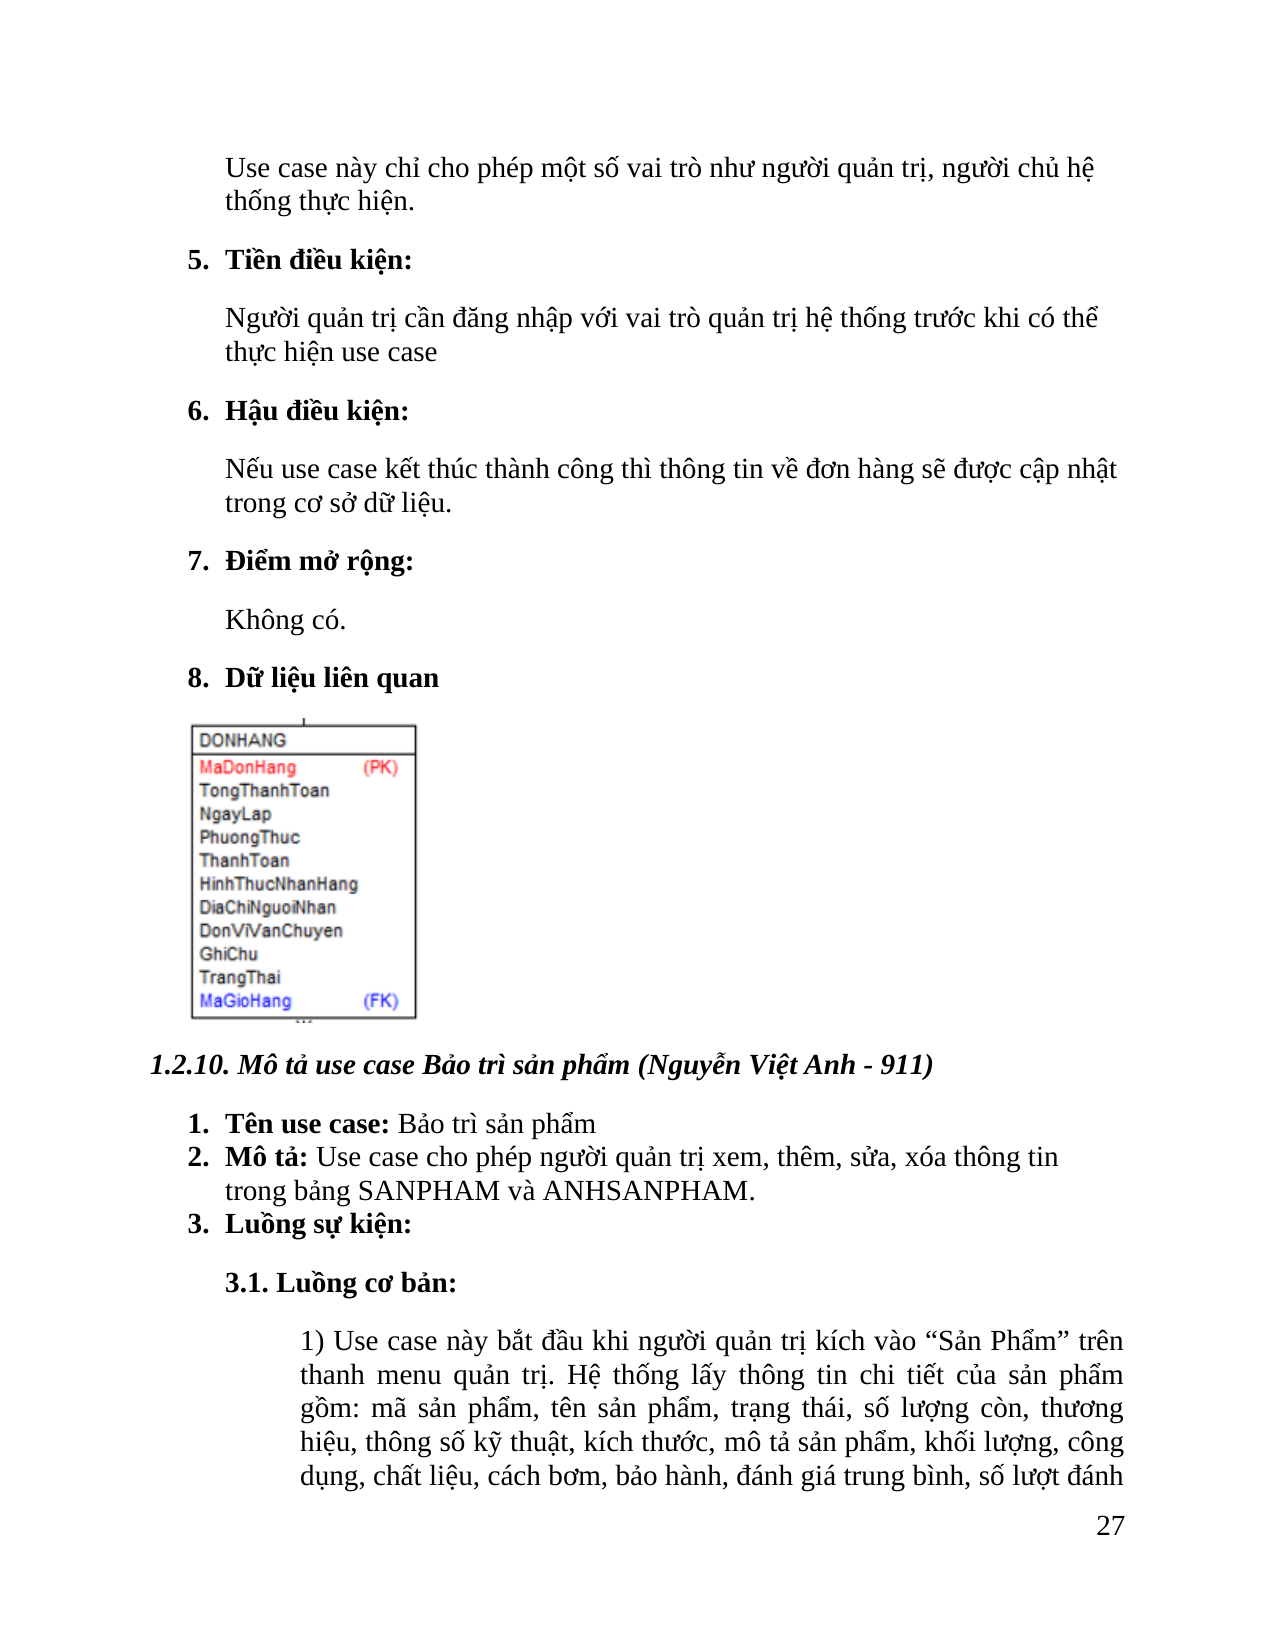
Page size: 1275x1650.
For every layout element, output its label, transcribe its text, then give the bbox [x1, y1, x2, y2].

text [300, 1323, 1125, 1491]
subtitle Mô tả use case Bảo trì sản phẩm (Nguyễn Việt Anh - 911) [150, 1047, 1125, 1081]
text Nếu use case kết thúc thành công thì thông tin về đơn hàng sẽ được cập nhật trong cơ sở dữ liệu. [225, 451, 1125, 518]
list Mô tả: Use case cho phép người quản trị xem, thêm, sửa, xóa thông tin trong bảng SANPHAM và ANHSANPHAM. [187, 1139, 1125, 1206]
list Tên use case: Bảo trì sản phẩm [187, 1106, 1125, 1139]
picture [187, 718, 426, 1023]
list Điểm mở rộng: [187, 543, 1125, 577]
text Người quản trị cần đăng nhập với vai trò quản trị hệ thống trước khi có thể thực hiện use case [225, 301, 1125, 368]
text Use case này chỉ cho phép một số vai trò như người quản trị, người chủ hệ thống thực hiện. [225, 150, 1125, 217]
list Luồng sự kiện: [187, 1206, 1125, 1240]
list Tiền điều kiện: [187, 242, 1125, 276]
list Dữ liệu liên quan [187, 660, 1125, 694]
list Hậu điều kiện: [187, 393, 1125, 426]
text 3.1. Luồng cơ bản: [150, 1265, 1125, 1298]
text Không có. [187, 602, 1125, 635]
